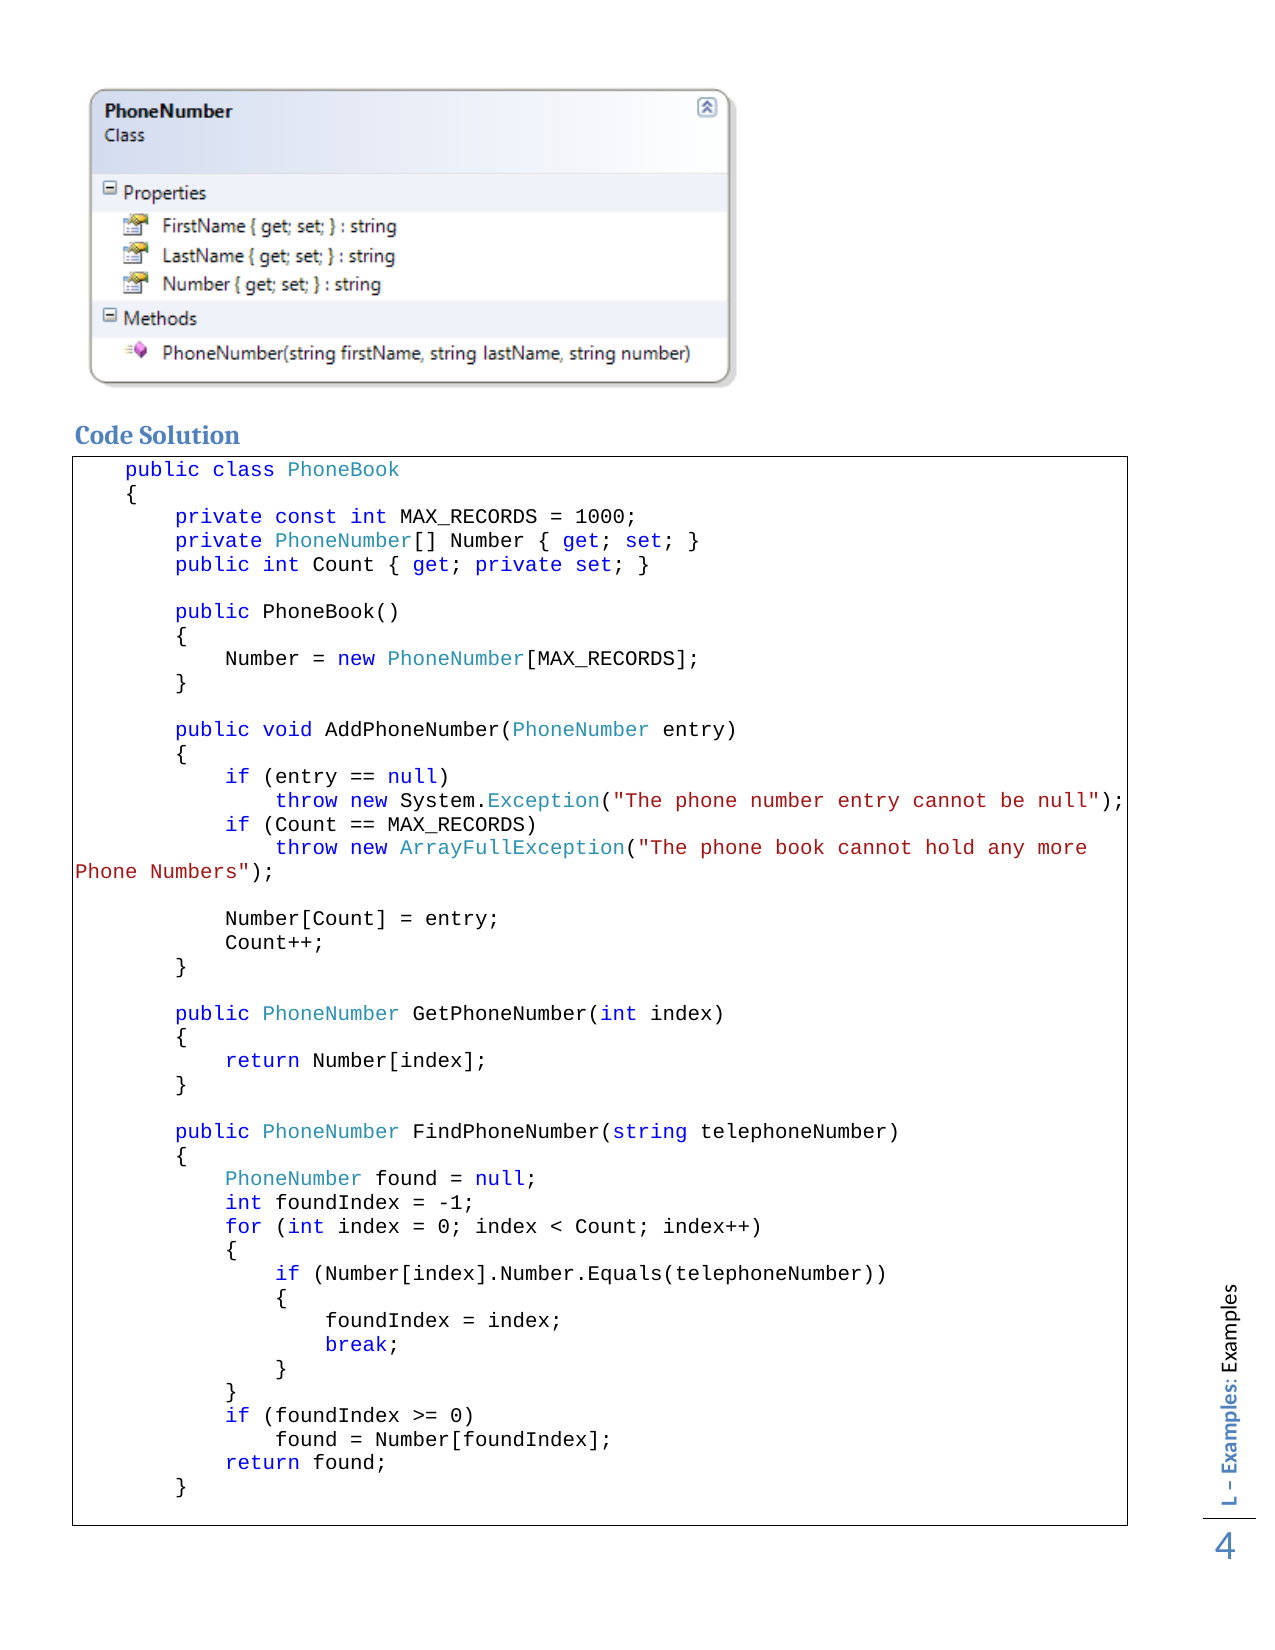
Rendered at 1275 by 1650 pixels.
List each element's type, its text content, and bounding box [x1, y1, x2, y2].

text Number[Count] = entry; [75, 908, 1125, 932]
text break; [75, 1334, 1125, 1358]
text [75, 1216, 1125, 1239]
text Count++; [75, 932, 1125, 956]
text public PhoneBook() [75, 601, 1125, 624]
text if (foundIndex >= 0) [75, 1405, 1125, 1428]
text public PhoneNumber GetPhoneNumber(int index) [75, 1003, 1125, 1027]
text foundIndex = index; [75, 1310, 1125, 1334]
text throw new ArrayFullException("The phone book cannot hold any more Phone Numbers"); [75, 837, 1125, 885]
text } [75, 1074, 1125, 1097]
text } [75, 1358, 1125, 1381]
text if (entry == null) [75, 766, 1125, 790]
text return Number[index]; [75, 1050, 1125, 1074]
text } [75, 672, 1125, 696]
text { [75, 624, 1125, 648]
text throw new System.Exception("The phone number entry cannot be null"); [75, 790, 1125, 814]
text private PhoneNumber[] Number { get; set; } [75, 530, 1125, 554]
text public int Count { get; private set; } [75, 554, 1125, 577]
text } [75, 1381, 1125, 1405]
text Number = new PhoneNumber[MAX_RECORDS]; [75, 648, 1125, 672]
text if (Count == MAX_RECORDS) [75, 814, 1125, 837]
text public class PhoneBook [73, 457, 1127, 483]
text found = Number[foundIndex]; [75, 1428, 1125, 1452]
text return found; [75, 1452, 1125, 1476]
text public void AddPhoneNumber(PhoneNumber entry) [75, 719, 1125, 743]
text { [75, 1145, 1125, 1168]
text int foundIndex = -1; [75, 1192, 1125, 1216]
text private const int MAX_RECORDS = 1000; [75, 506, 1125, 530]
text { [75, 743, 1125, 766]
text if (Number[index].Number.Equals(telephoneNumber)) [75, 1263, 1125, 1287]
text { [75, 1287, 1125, 1310]
text } [75, 956, 1125, 979]
text } [75, 1476, 1125, 1499]
subtitle Code Solution [75, 420, 1125, 451]
text public PhoneNumber FindPhoneNumber(string telephoneNumber) [75, 1121, 1125, 1145]
picture [75, 75, 743, 396]
text PhoneNumber found = null; [75, 1168, 1125, 1192]
text { [75, 1027, 1125, 1050]
text { [75, 483, 1125, 506]
text { [75, 1239, 1125, 1263]
